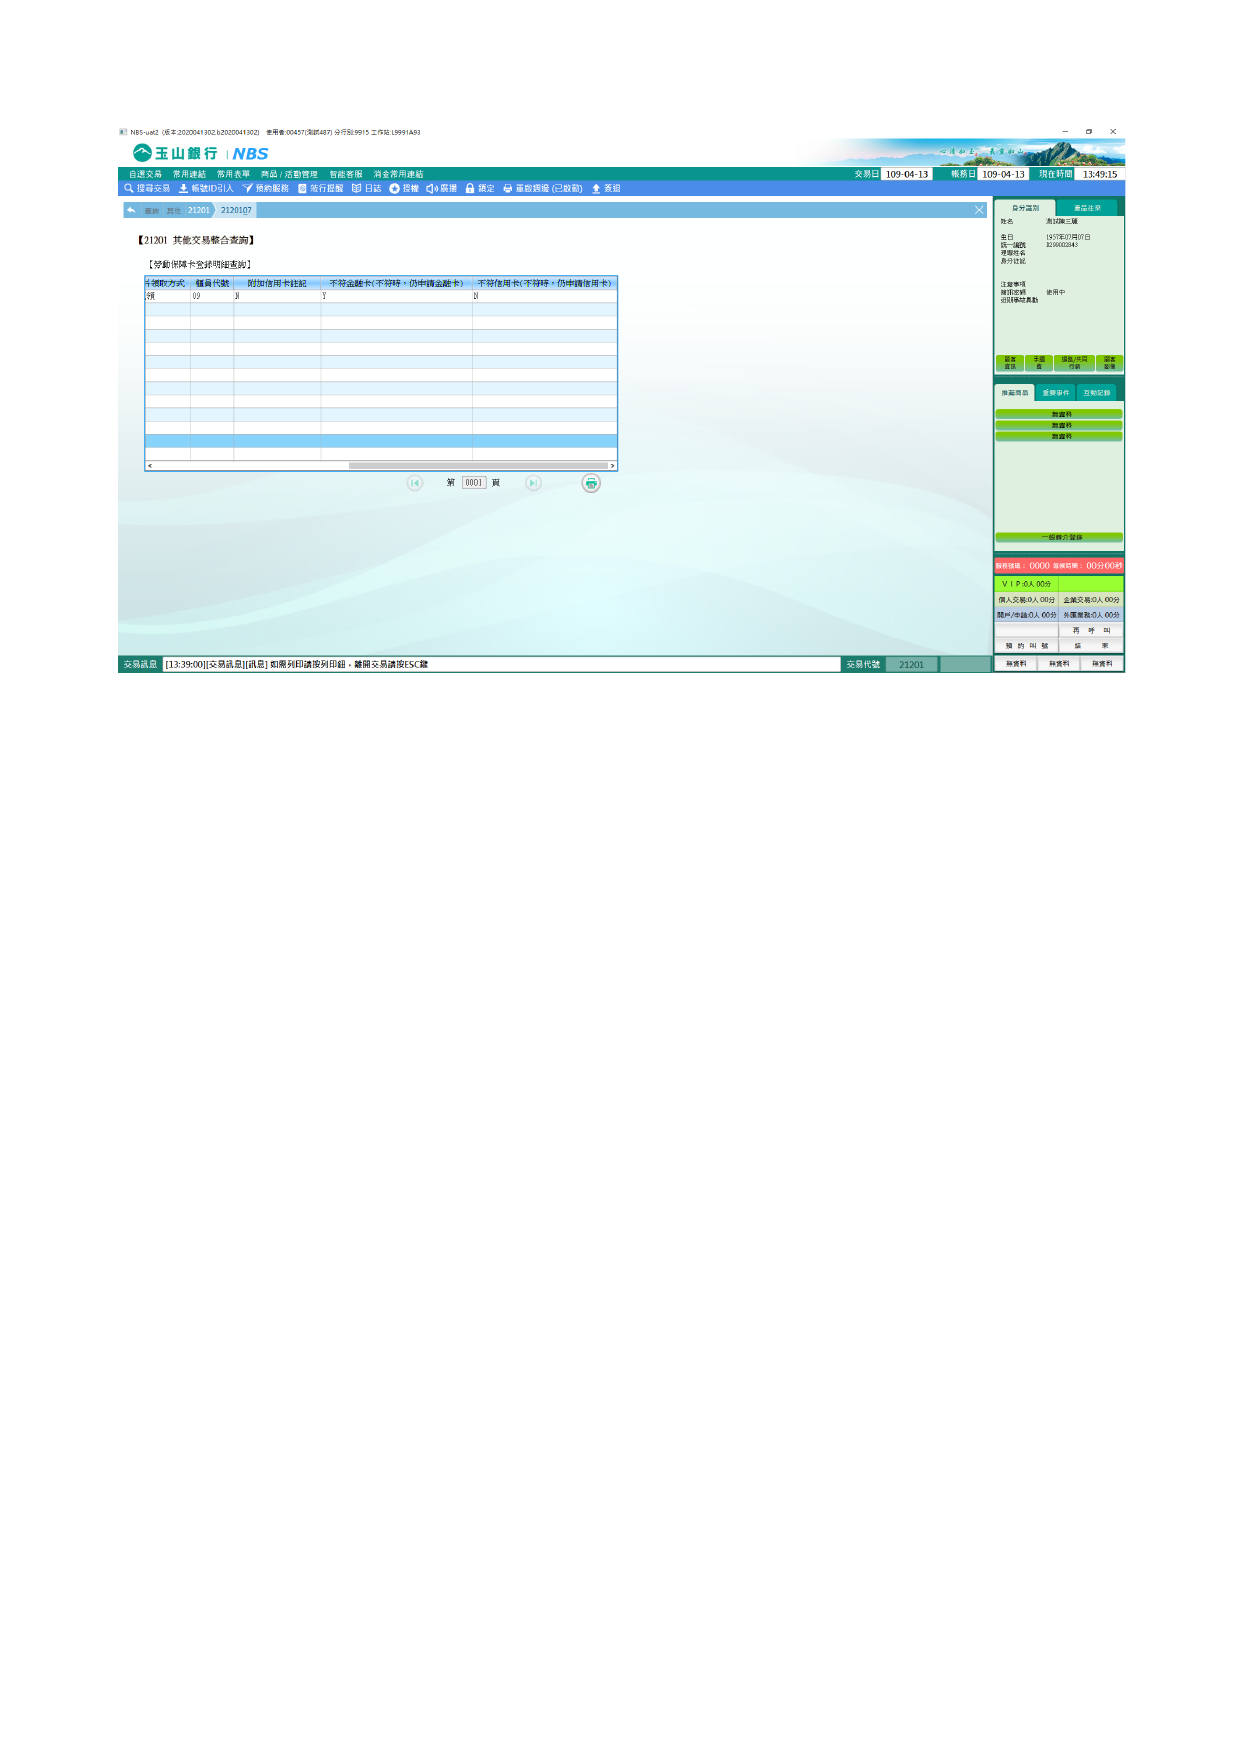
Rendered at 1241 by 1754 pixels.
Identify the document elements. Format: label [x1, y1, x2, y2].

picture [118, 127, 1126, 673]
